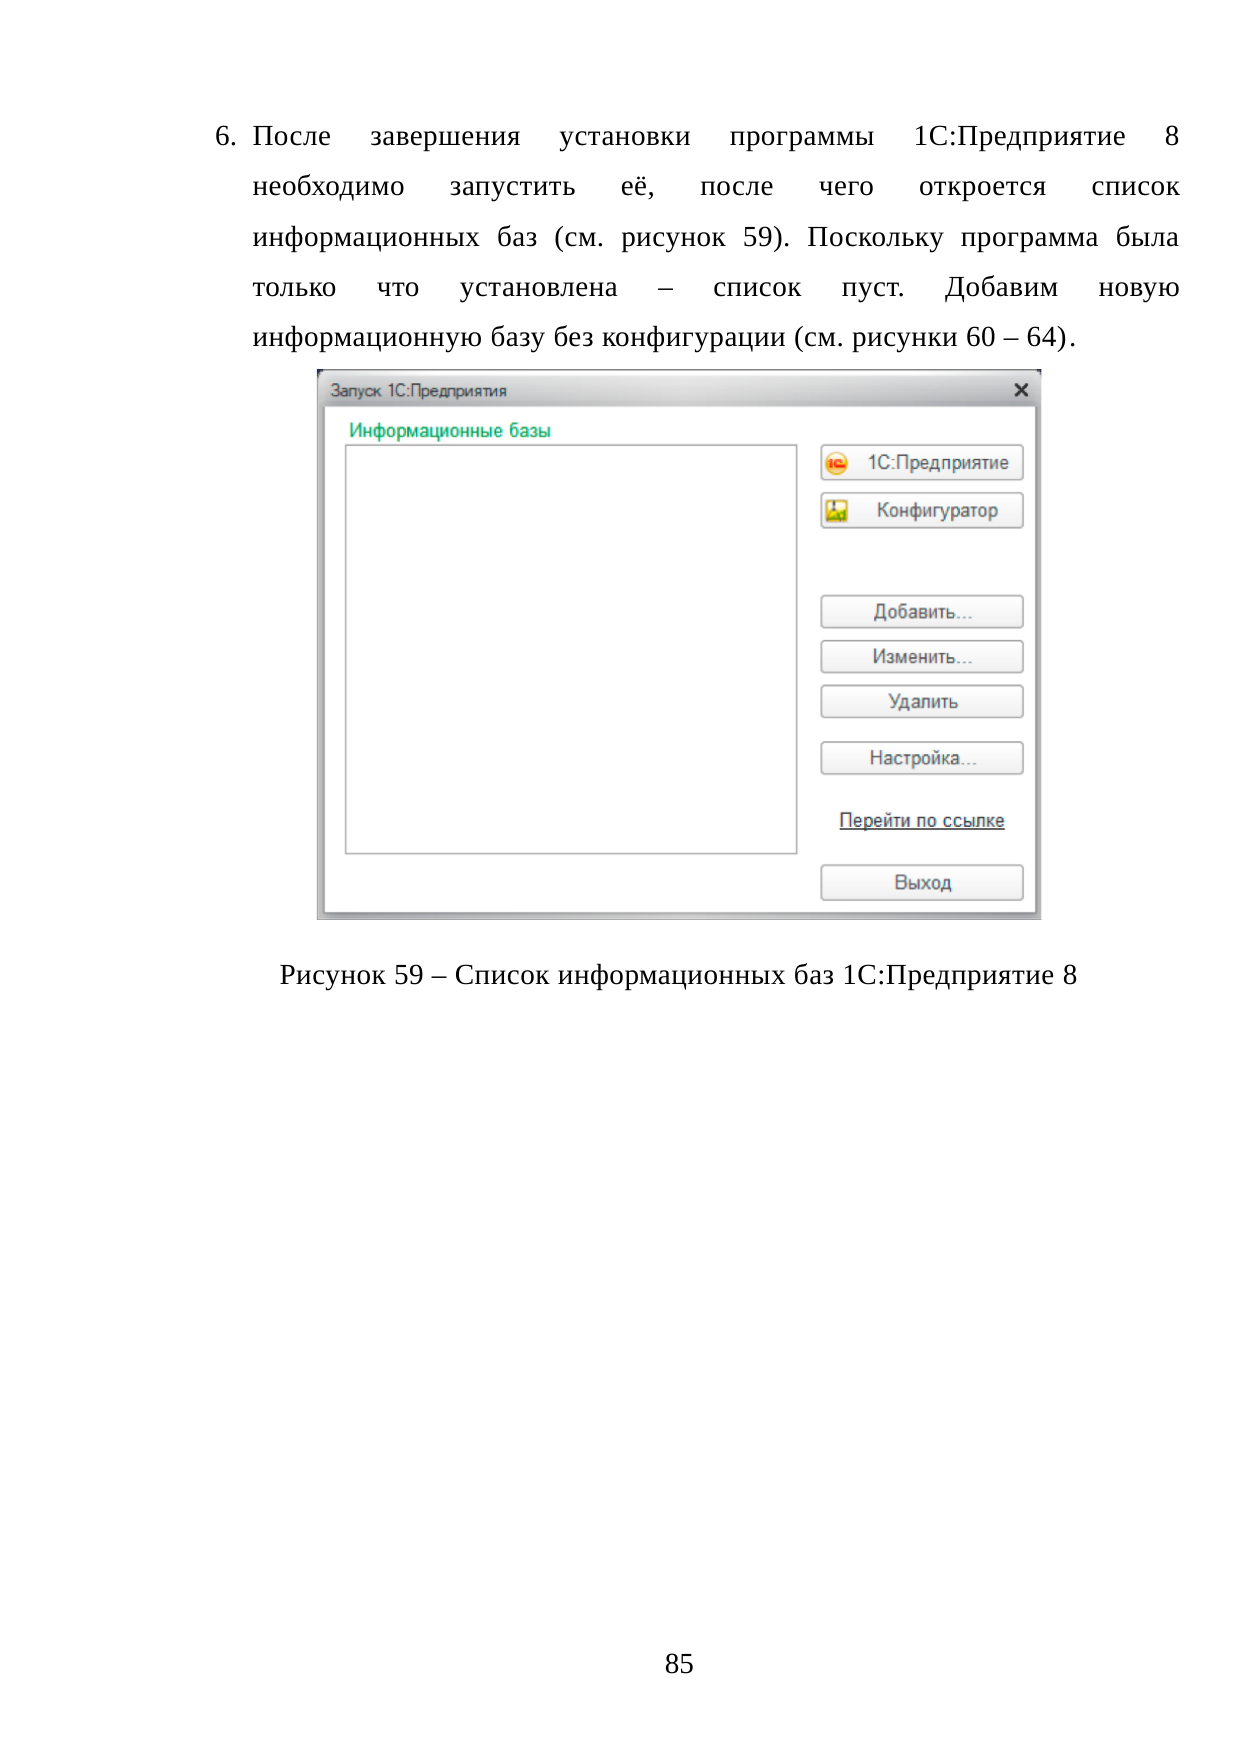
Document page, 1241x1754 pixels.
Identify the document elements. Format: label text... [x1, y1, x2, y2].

title После завершения установки программы 1С:Предприятие 8 необходимо запустить её, после чего откроется список информационных баз (см. рисунок 59). Поскольку программа была только что установлена – список пуст. Добавим новую информационную базу без конфигурации (см. рисунки 60 – 64). [215, 118, 1181, 353]
picture [316, 369, 1042, 920]
title Рисунок 59 – Список информационных баз 1С:Предприятие 8 [177, 957, 1181, 991]
